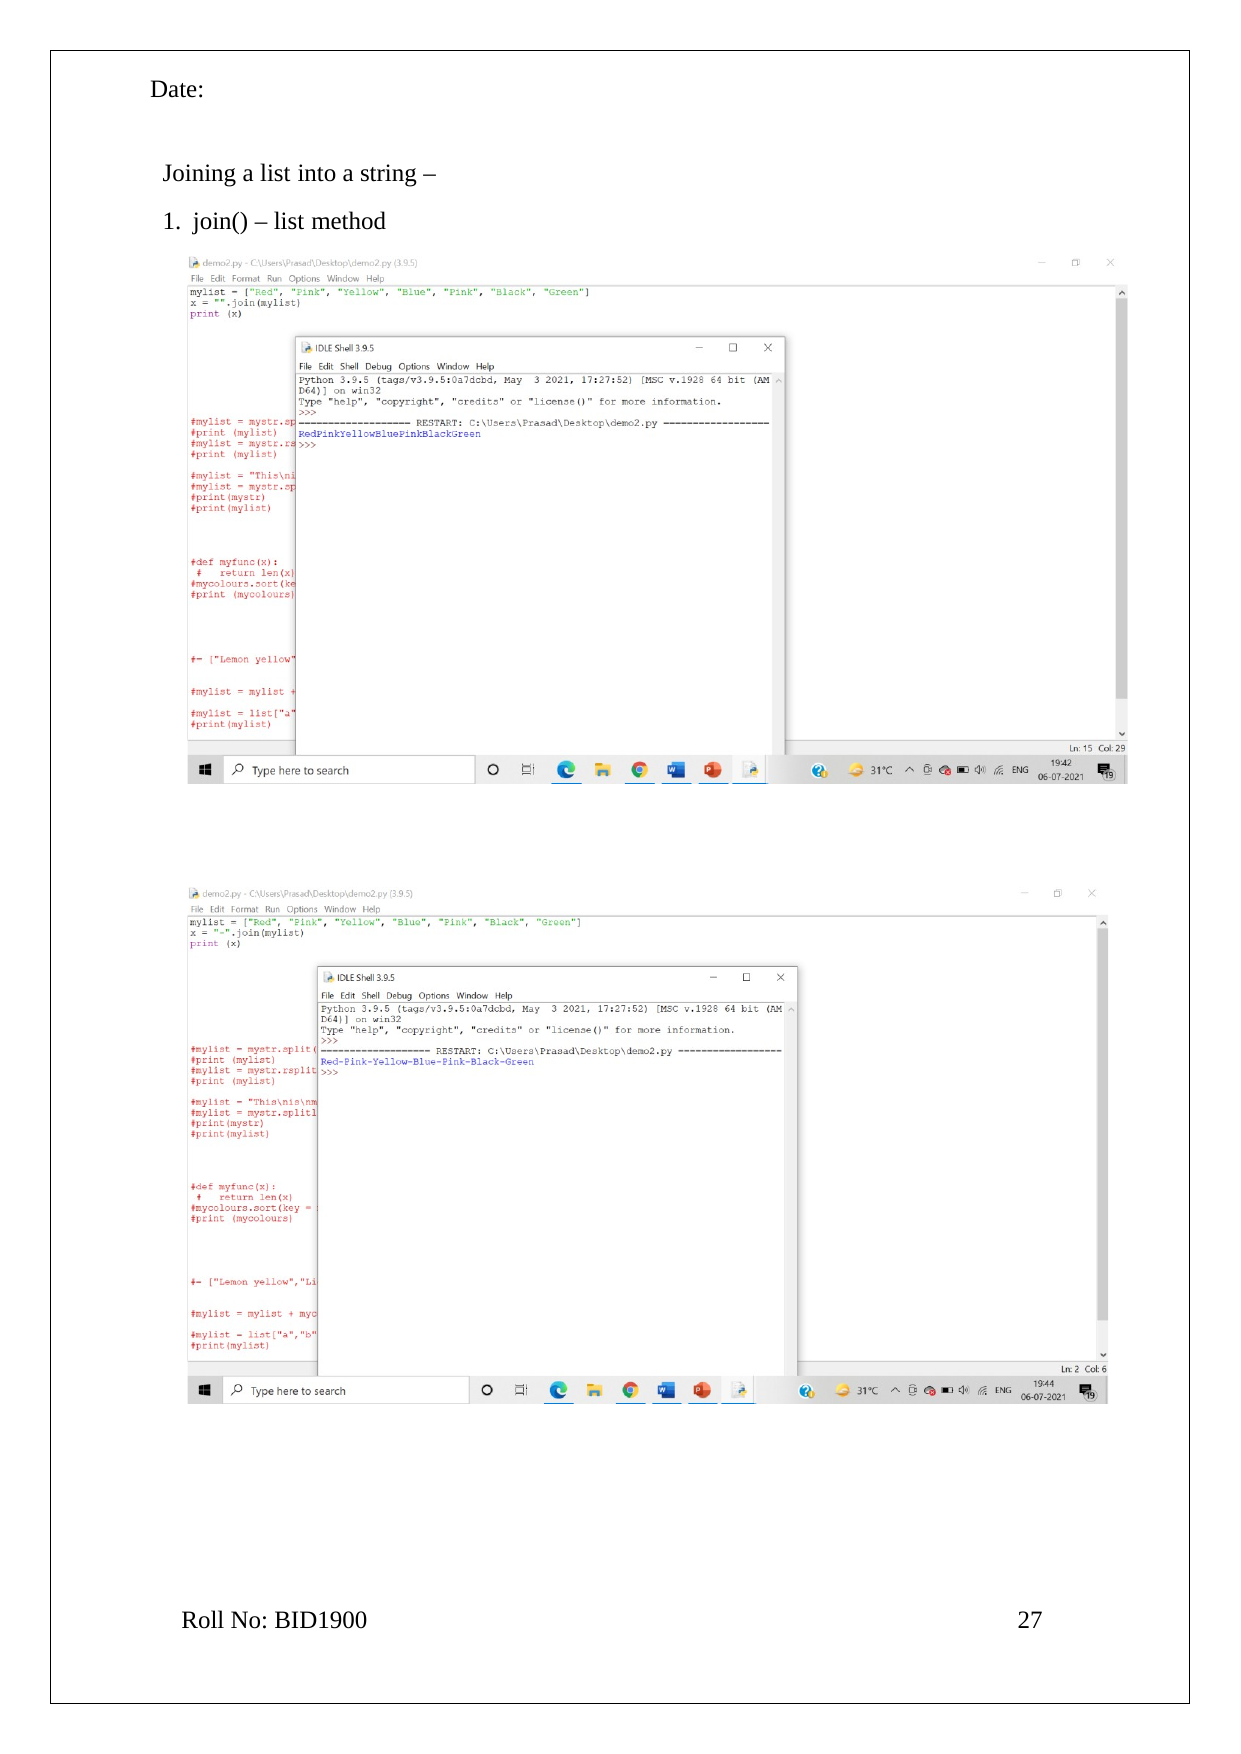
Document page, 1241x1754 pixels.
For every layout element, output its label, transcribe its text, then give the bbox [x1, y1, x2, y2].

picture [187, 256, 1128, 784]
picture [187, 887, 1109, 1404]
text Joining a list into a string – [162, 158, 1090, 187]
text 1. join() – list method [162, 206, 1090, 234]
